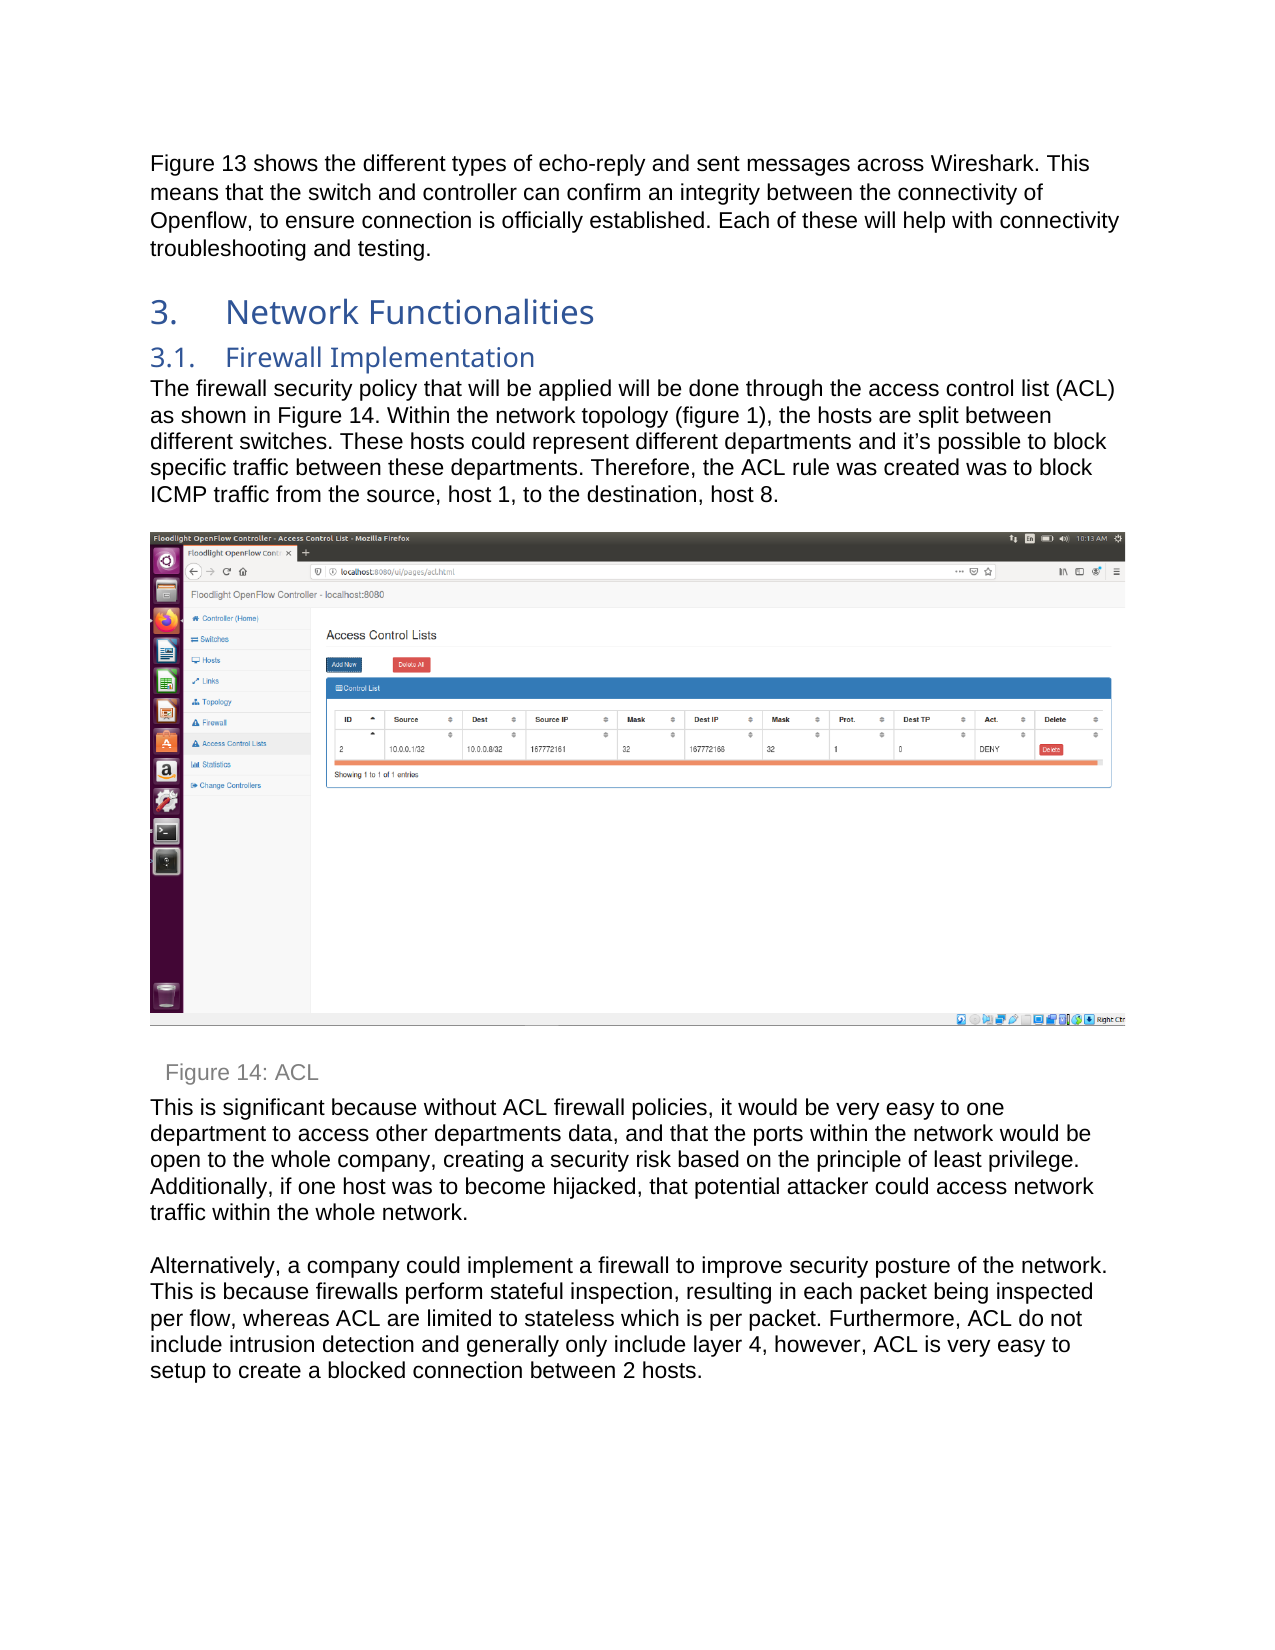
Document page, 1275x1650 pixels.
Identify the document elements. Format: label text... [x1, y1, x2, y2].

text The firewall security policy that will be applied will be done through the access control list (ACL) as shown in Figure 14. Within the network topology (figure 1), the hosts are split between different switches. These hosts could represent different departments and it’s possible to block specific traffic between these departments. Therefore, the ACL rule was created was to block ICMP traffic from the source, host 1, to the destination, host 8. [150, 375, 1125, 507]
text This is significant because without ACL firewall policies, it would be very easy to one department to access other departments data, and that the ports within the network would be open to the whole company, creating a security risk based on the principle of least privilege. Additionally, if one host was to become hijacked, that potential attacker could access network traffic within the whole network. [150, 1094, 1125, 1226]
text Alternatively, a company could implement a firewall to improve security posture of the network. This is because firewalls perform stateful inspection, resulting in each packet being inspected per flow, whereas ACL are limited to stateless which is per packet. Furthermore, ACL do not include intrusion detection and generally only include layer 4, however, ACL is very easy to setup to create a blocked connection between 2 hosts. [150, 1252, 1125, 1384]
subtitle 3.1. Firewall Implementation [150, 338, 1125, 375]
subtitle 3. Network Functionalities [150, 289, 1125, 334]
picture [150, 532, 1125, 1026]
text Figure 13 shows the different types of echo-reply and sent messages across Wireshark. This means that the switch and controller can confirm an integrity between the connectivity of Openflow, to ensure connection is officially established. Each of these will help with connectivity troubleshooting and testing. [150, 150, 1125, 262]
